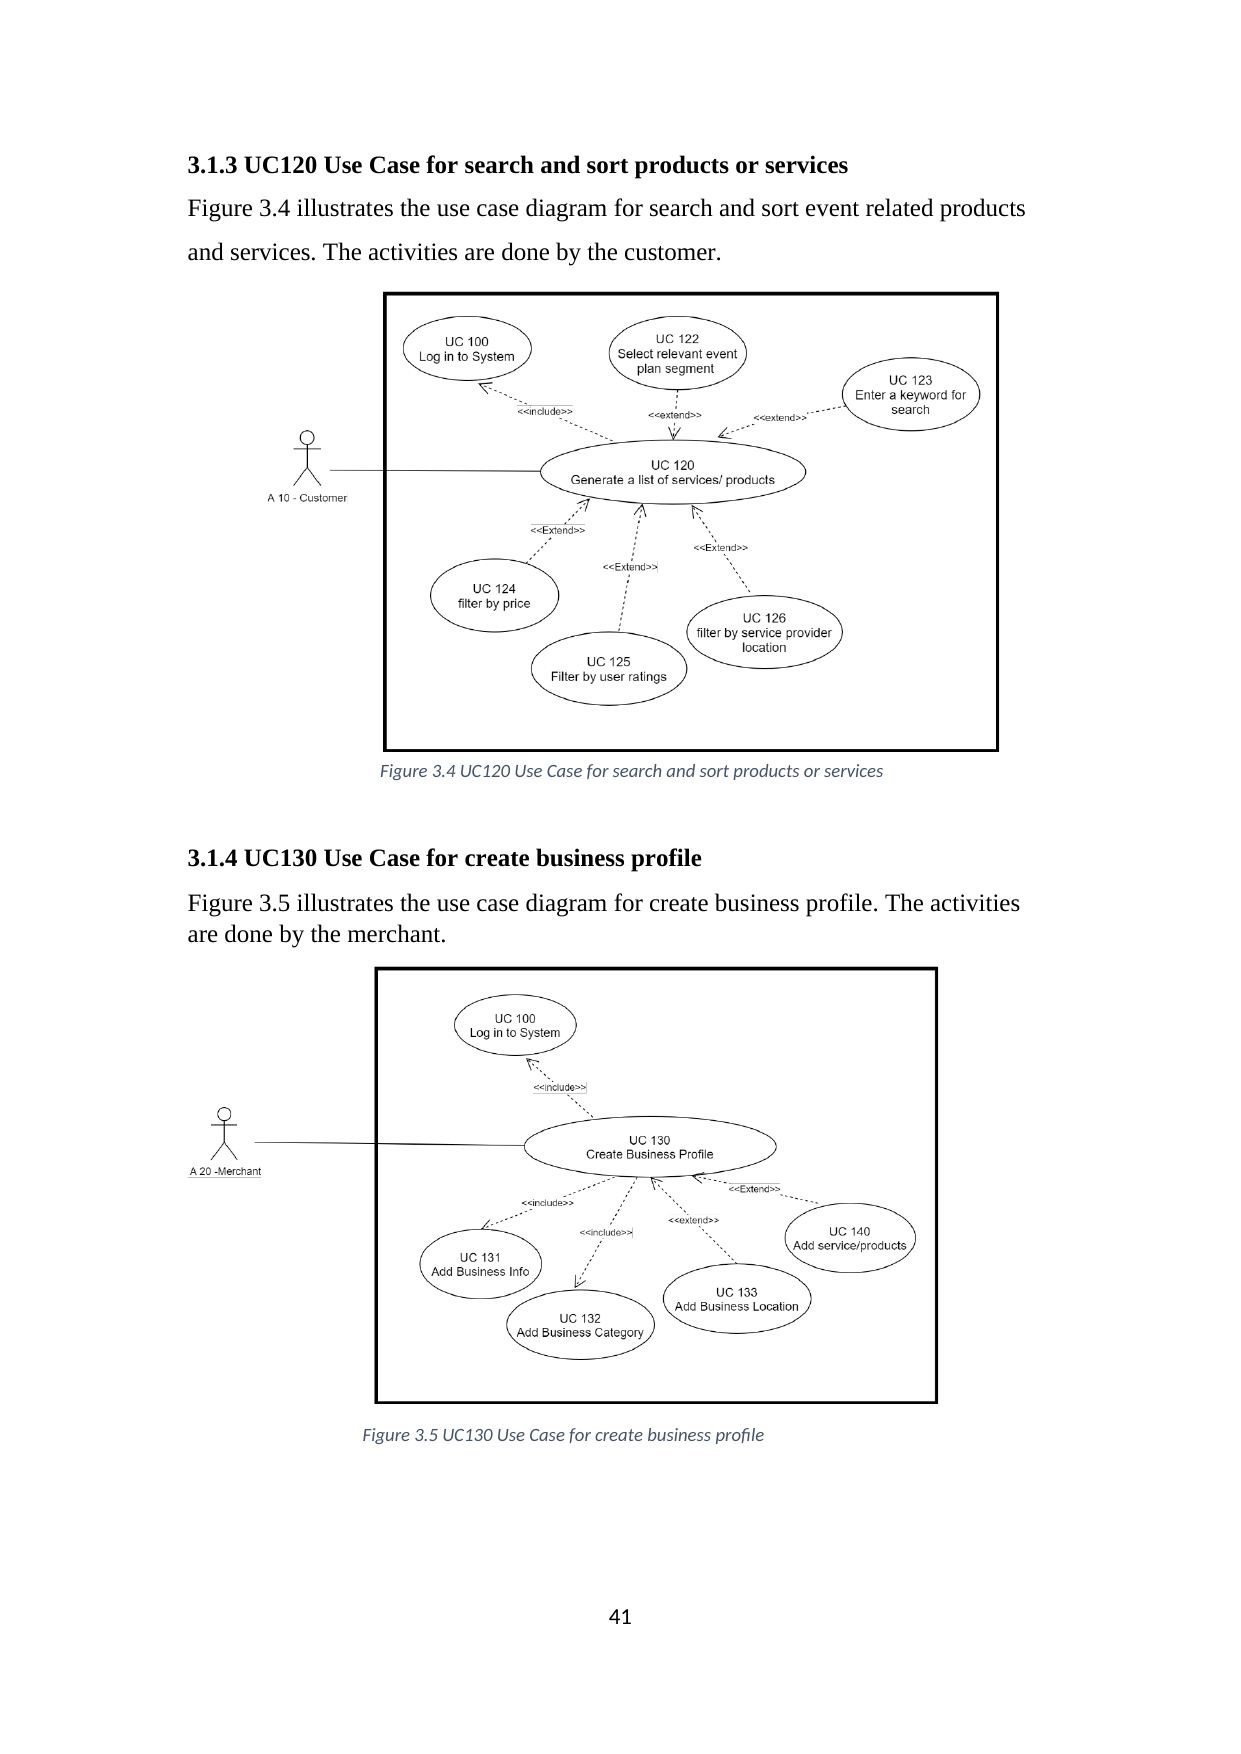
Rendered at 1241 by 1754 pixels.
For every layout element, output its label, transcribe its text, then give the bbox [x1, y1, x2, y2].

subtitle 3.1.3 UC120 Use Case for search and sort products or services [187, 150, 1053, 179]
text Figure 3.4 illustrates the use case diagram for search and sort event related products and services. The activities are done by the customer. [187, 193, 1053, 265]
subtitle 3.1.4 UC130 Use Case for create business profile [187, 843, 1053, 872]
picture [187, 966, 939, 1404]
text Figure 3.5 UC130 Use Case for create business profile [362, 1423, 1053, 1446]
text Figure 3.5 illustrates the use case diagram for create business profile. The activities are done by the merchant. [187, 888, 1053, 948]
picture [267, 291, 1000, 752]
